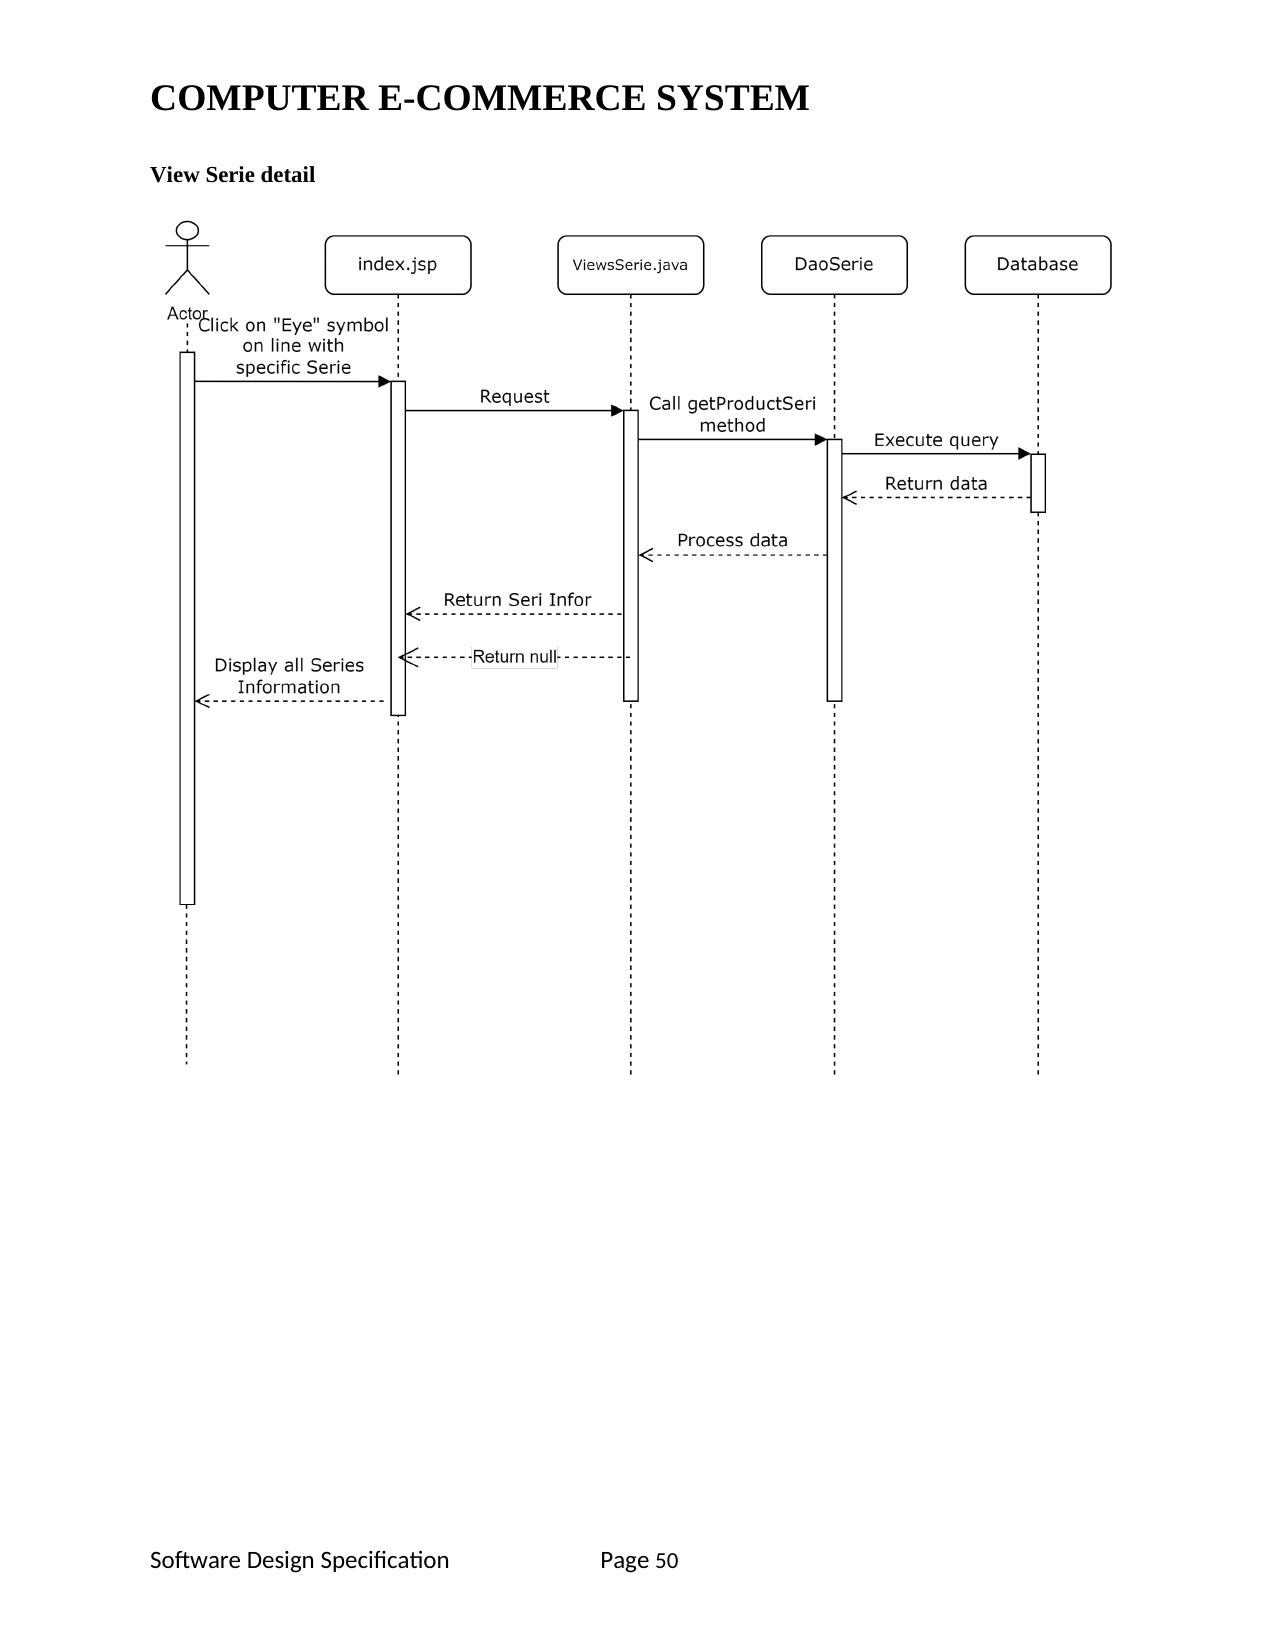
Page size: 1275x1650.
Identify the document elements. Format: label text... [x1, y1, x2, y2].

subtitle View Serie detail [150, 161, 1125, 188]
picture [150, 206, 1125, 1094]
